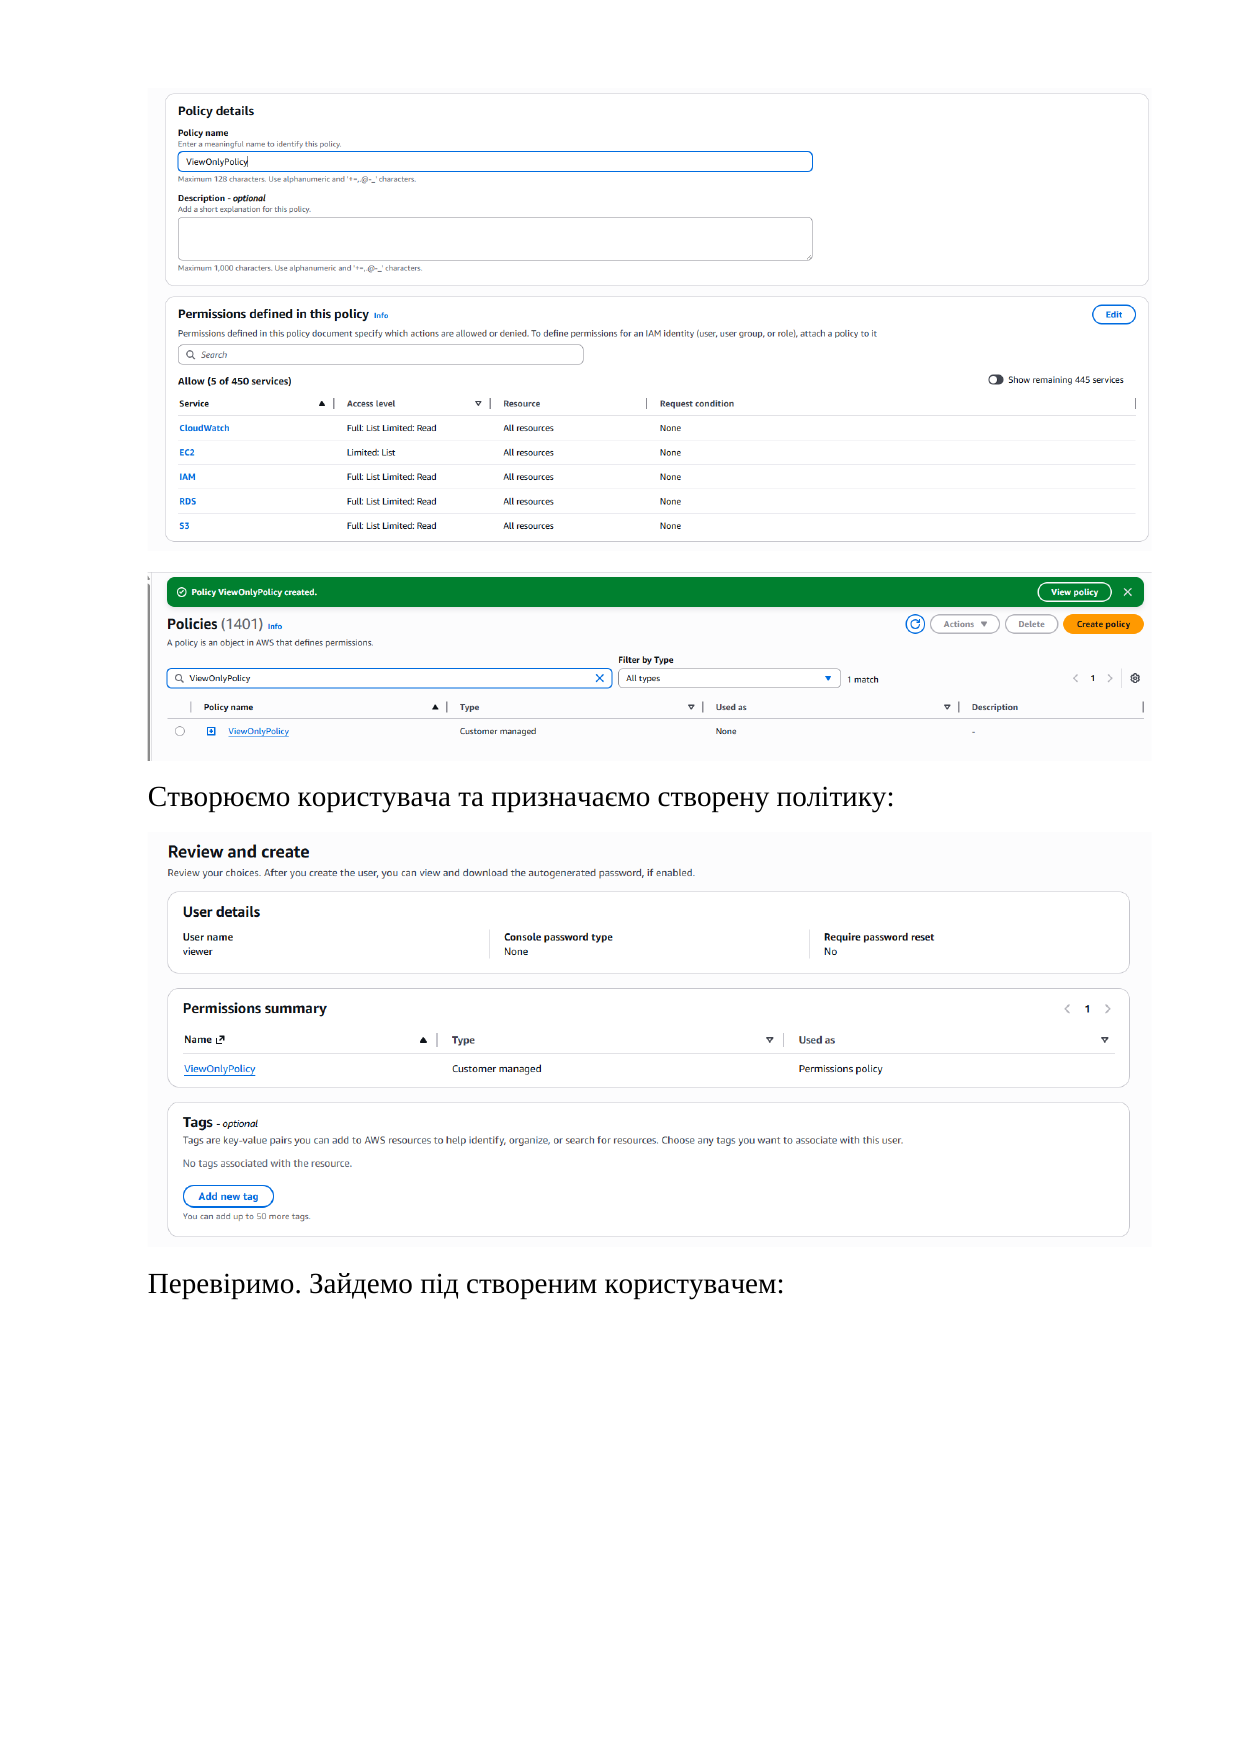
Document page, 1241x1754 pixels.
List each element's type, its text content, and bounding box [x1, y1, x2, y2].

picture [147, 832, 1152, 1247]
text Перевіримо. Зайдемо під створеним користувачем: [148, 1266, 1152, 1299]
picture [147, 569, 1152, 761]
picture [147, 88, 1152, 551]
text Створюємо користувача та призначаємо створену політику: [148, 779, 1152, 813]
